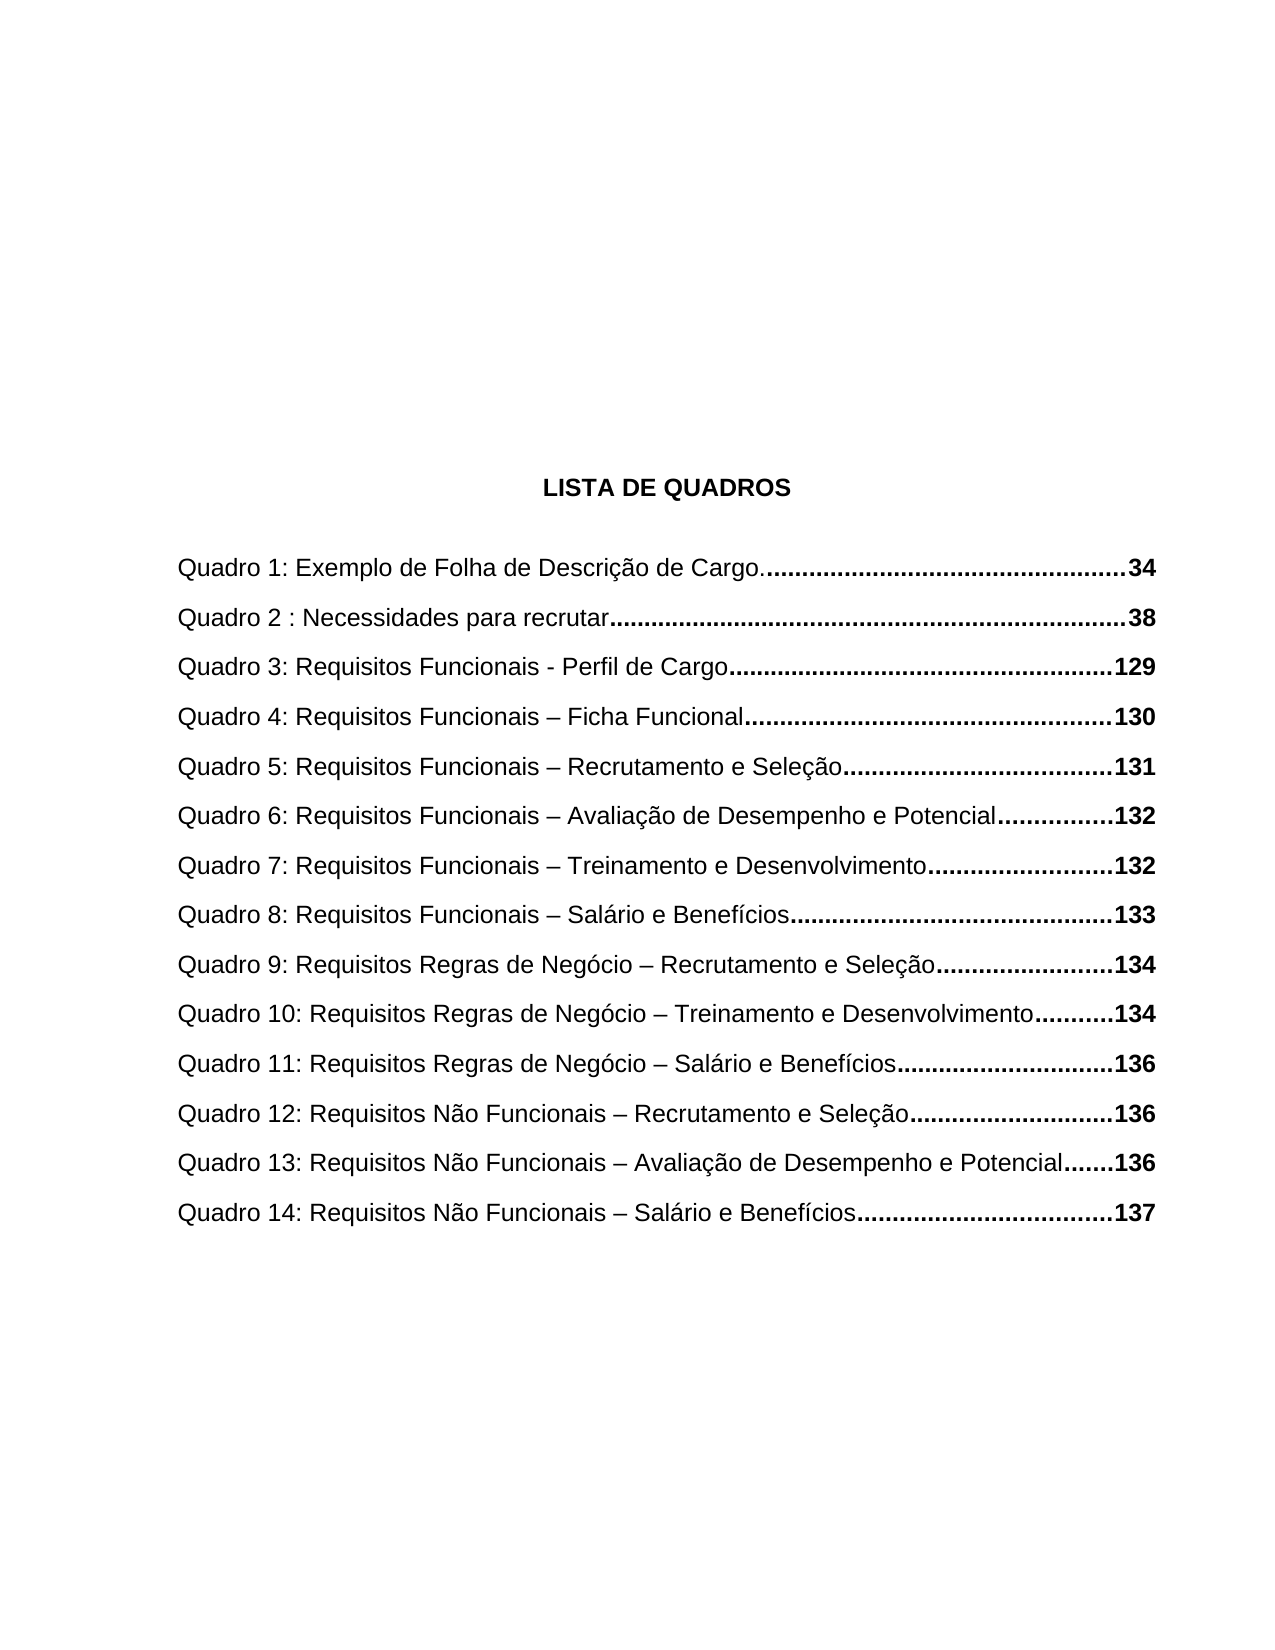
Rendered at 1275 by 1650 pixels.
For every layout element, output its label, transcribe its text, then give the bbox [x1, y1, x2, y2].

text Quadro 5: Requisitos Funcionais – Recrutamento e Seleção 131 [177, 751, 1157, 780]
text Quadro 6: Requisitos Funcionais – Avaliação de Desempenho e Potencial 132 [177, 801, 1157, 830]
text Quadro 7: Requisitos Funcionais – Treinamento e Desenvolvimento 132 [177, 851, 1157, 879]
text Quadro 12: Requisitos Não Funcionais – Recrutamento e Seleção 136 [177, 1098, 1157, 1127]
text LISTA DE QUADROS [177, 472, 1157, 501]
text Quadro 4: Requisitos Funcionais – Ficha Funcional 130 [177, 702, 1157, 731]
text Quadro 1: Exemplo de Folha de Descrição de Cargo. 34 [177, 553, 1157, 582]
text Quadro 10: Requisitos Regras de Negócio – Treinamento e Desenvolvimento 134 [177, 999, 1157, 1028]
text Quadro 2 : Necessidades para recrutar 38 [177, 603, 1157, 631]
text Quadro 9: Requisitos Regras de Negócio – Recrutamento e Seleção 134 [177, 950, 1157, 978]
text Quadro 3: Requisitos Funcionais - Perfil de Cargo 129 [177, 652, 1157, 681]
text Quadro 13: Requisitos Não Funcionais – Avaliação de Desempenho e Potencial 136 [177, 1148, 1157, 1177]
text Quadro 11: Requisitos Regras de Negócio – Salário e Benefícios 136 [177, 1049, 1157, 1078]
text Quadro 14: Requisitos Não Funcionais – Salário e Benefícios 137 [177, 1198, 1157, 1226]
text Quadro 8: Requisitos Funcionais – Salário e Benefícios 133 [177, 900, 1157, 929]
